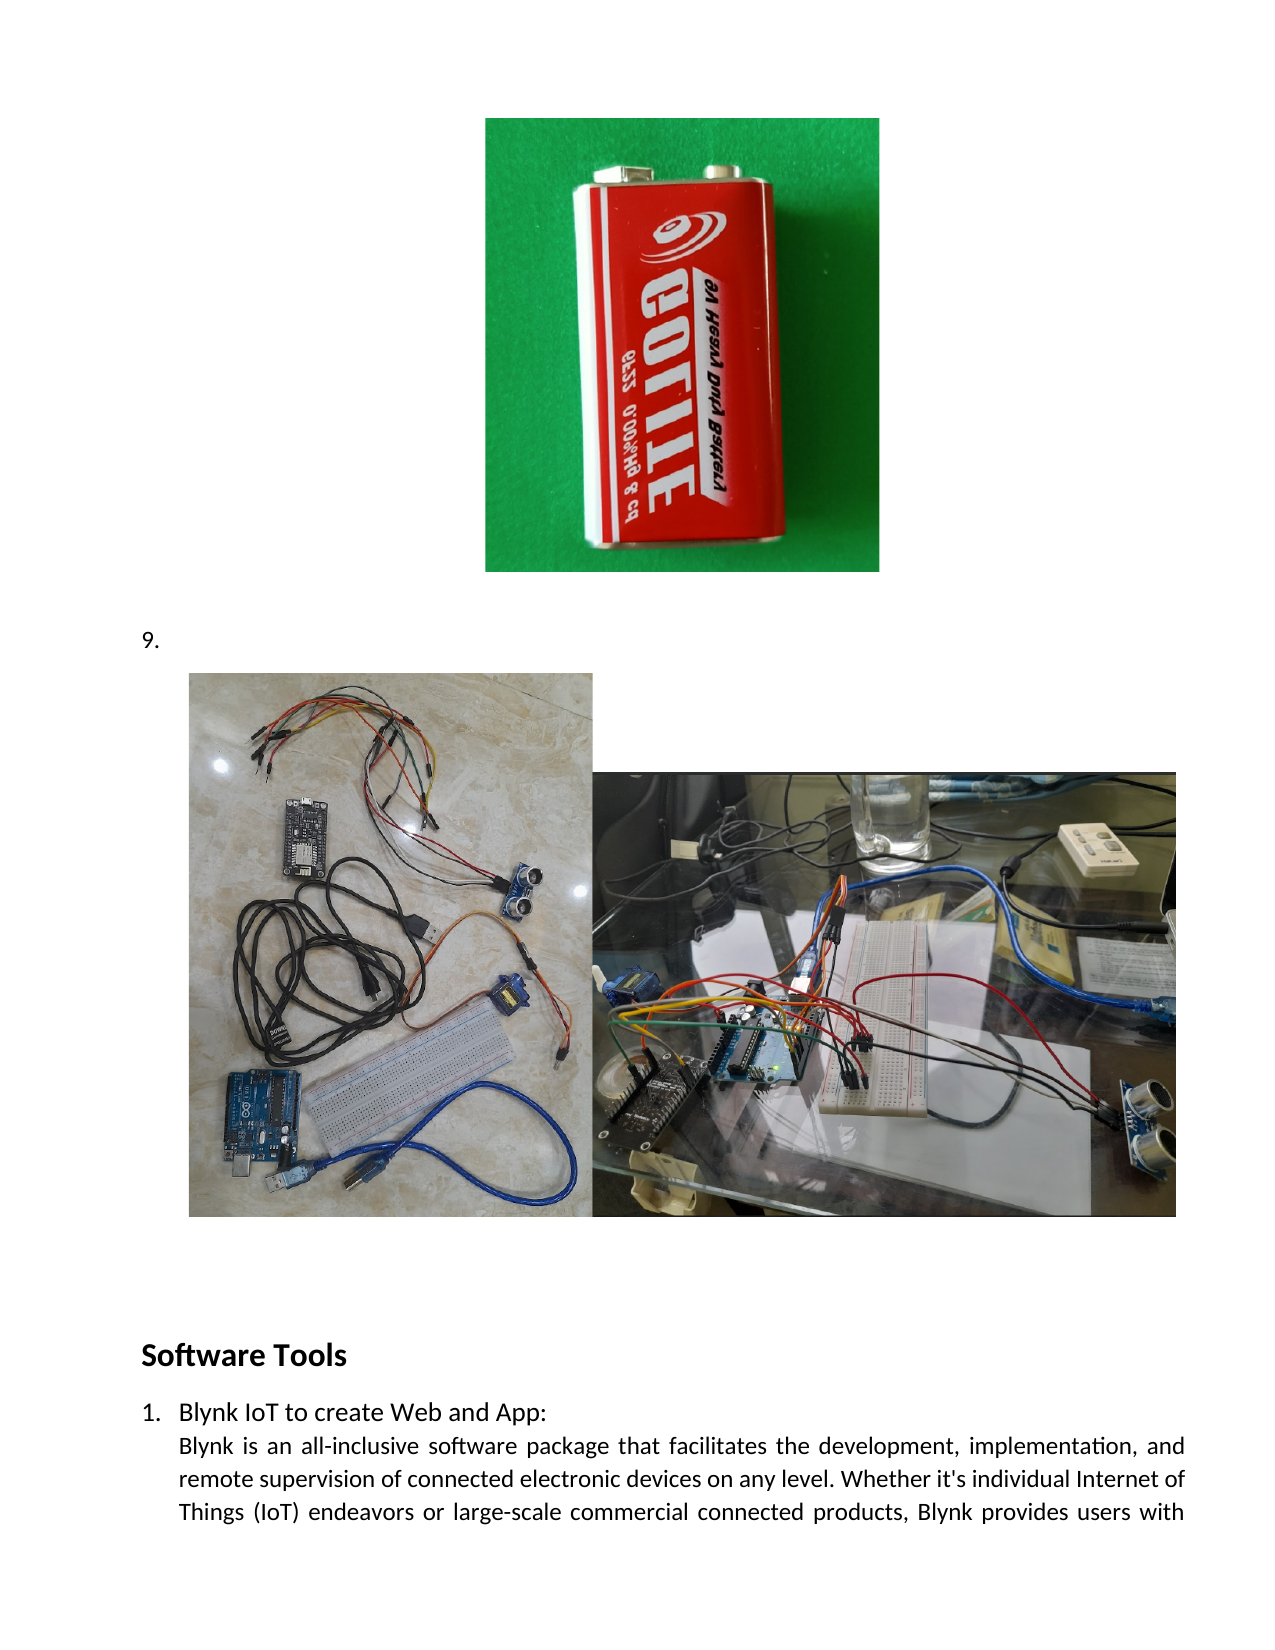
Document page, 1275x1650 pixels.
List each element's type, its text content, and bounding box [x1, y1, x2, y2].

picture [485, 118, 880, 572]
list Blynk IoT to create Web and App: [141, 1395, 1186, 1428]
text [178, 1431, 1186, 1527]
text Software Tools [141, 1334, 1186, 1375]
picture [188, 673, 1176, 1217]
